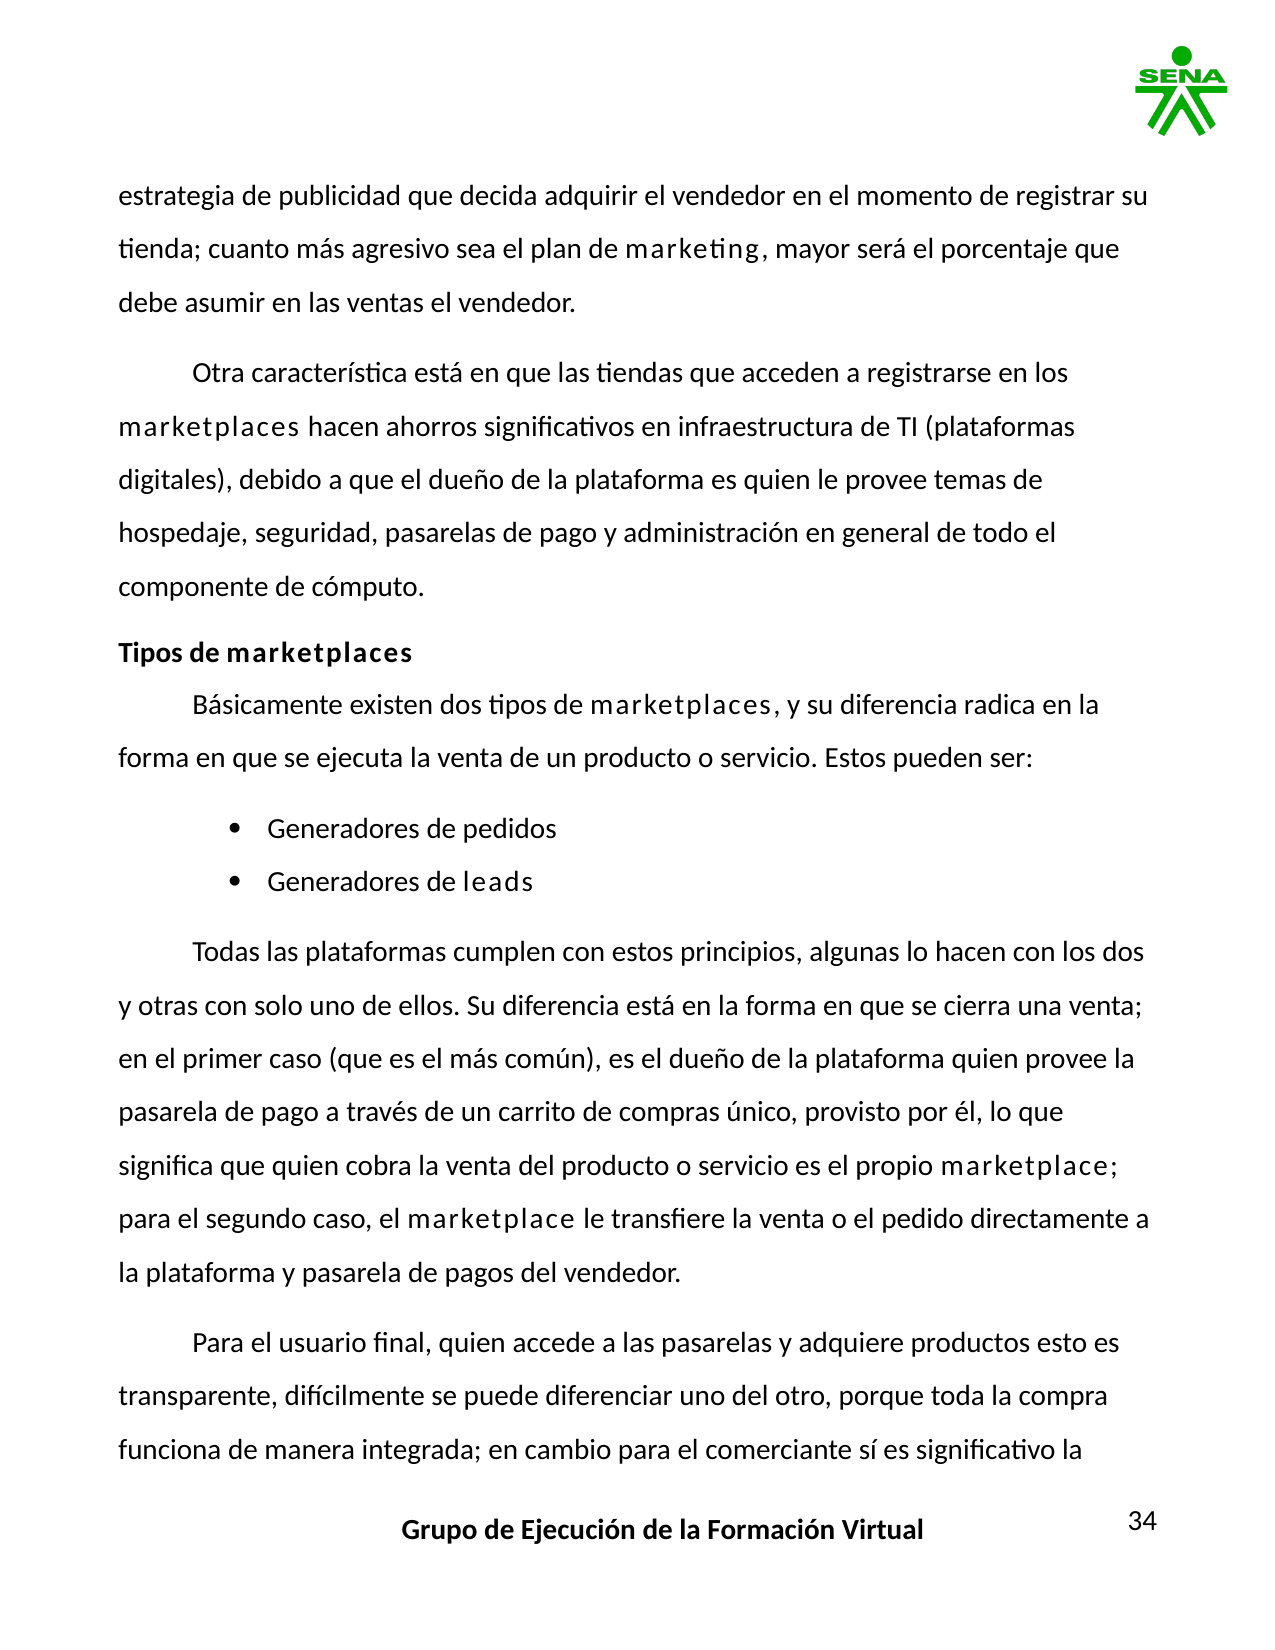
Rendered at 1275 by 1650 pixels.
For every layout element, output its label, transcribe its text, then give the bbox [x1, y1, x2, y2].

picture [1135, 46, 1228, 136]
text Otra característica está en que las tiendas que acceden a registrarse en los marketplaces hacen ahorros significativos en infraestructura de TI (plataformas digitales), debido a que el dueño de la plataforma es quien le provee temas de hospedaje, seguridad, pasarelas de pago y administración en general de todo el componente de cómputo. [118, 354, 1157, 603]
text Todas las plataformas cumplen con estos principios, algunas lo hacen con los dos y otras con solo uno de ellos. Su diferencia está en la forma en que se cierra una venta; en el primer caso (que es el más común), es el dueño de la plataforma quien provee la pasarela de pago a través de un carrito de compras único, provisto por él, lo que significa que quien cobra la venta del producto o servicio es el propio marketplace; para el segundo caso, el marketplace le transfiere la venta o el pedido directamente a la plataforma y pasarela de pagos del vendedor. [118, 933, 1157, 1289]
list Generadores de pedidos [229, 810, 1157, 845]
list Generadores de leads [229, 863, 1157, 899]
subtitle Tipos de marketplaces [118, 634, 1157, 669]
text Básicamente existen dos tipos de marketplaces, y su diferencia radica en la forma en que se ejecuta la venta de un producto o servicio. Estos pueden ser: [118, 686, 1157, 775]
